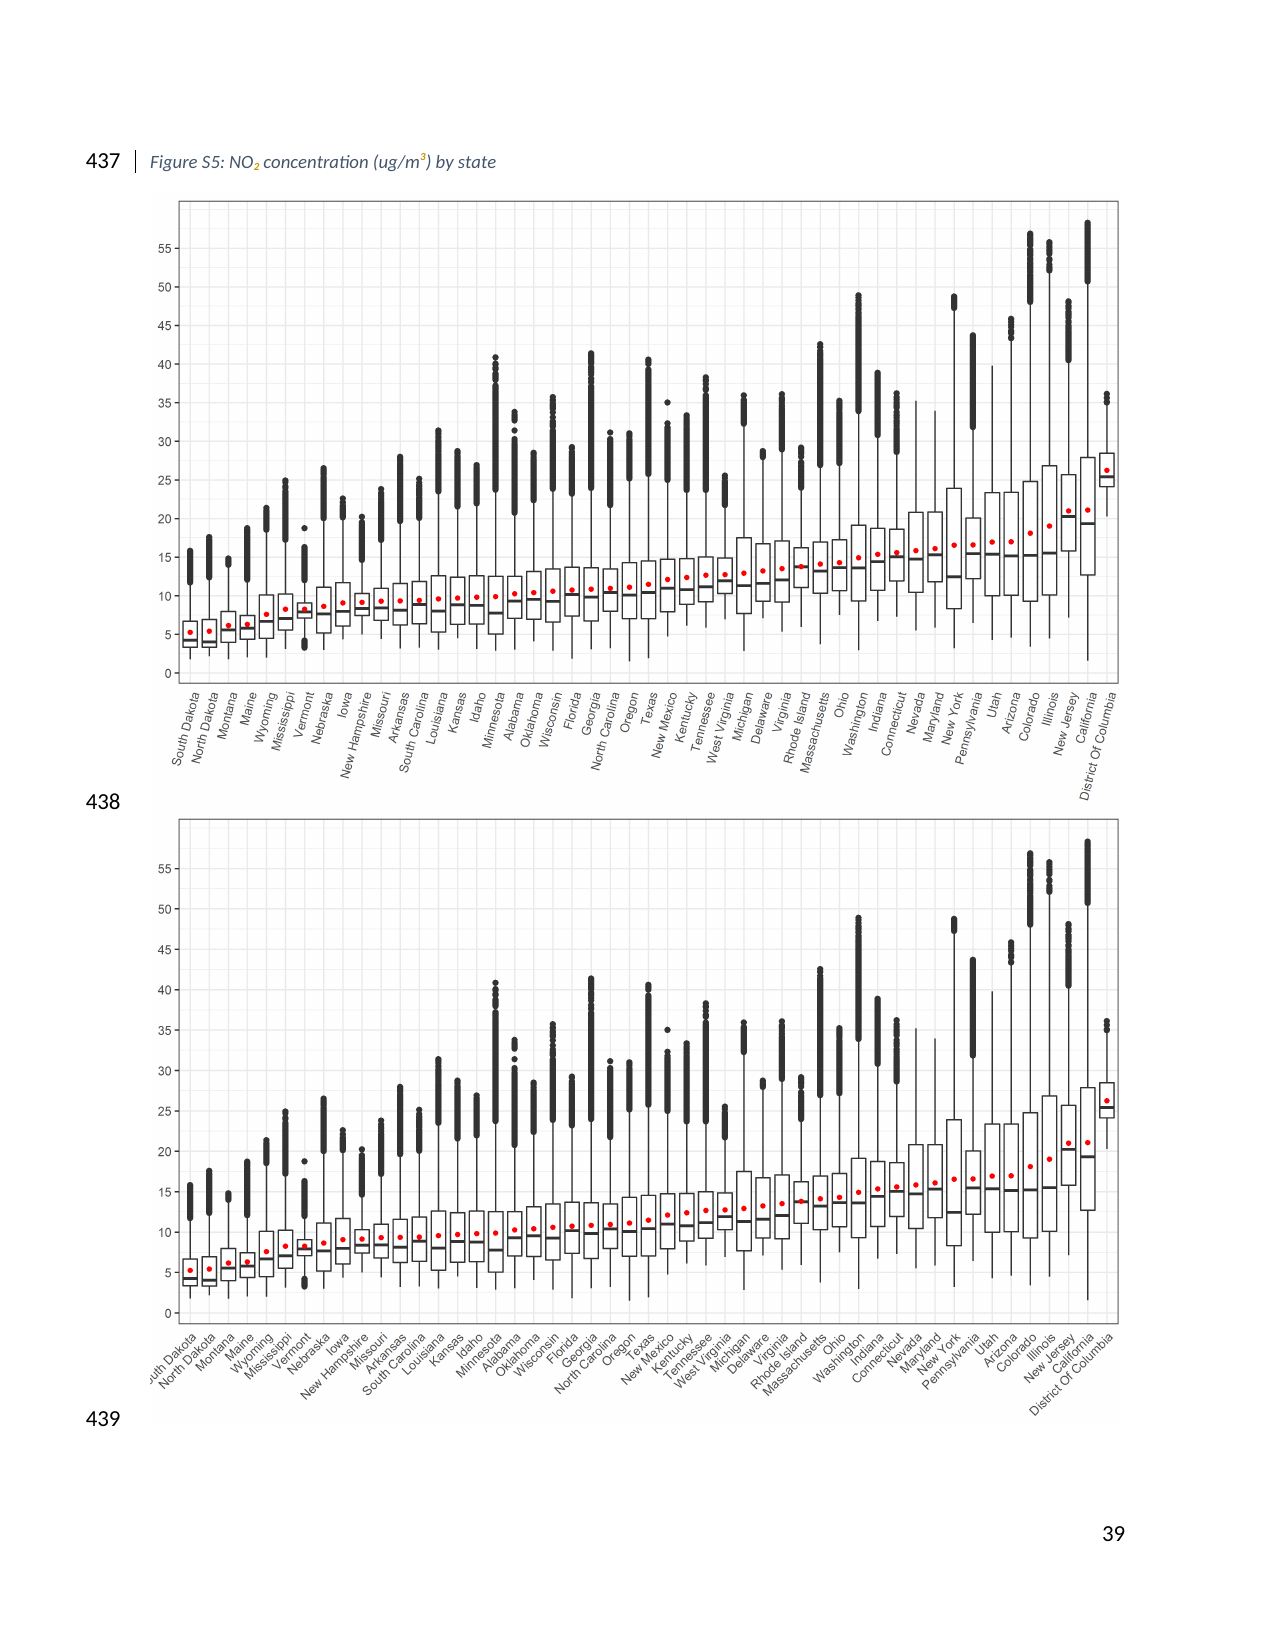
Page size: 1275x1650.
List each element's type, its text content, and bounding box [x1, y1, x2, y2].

picture [150, 193, 1126, 810]
picture [150, 811, 1126, 1427]
text Figure S5: NO2 concentration (ug/m3) by state [150, 150, 1125, 173]
